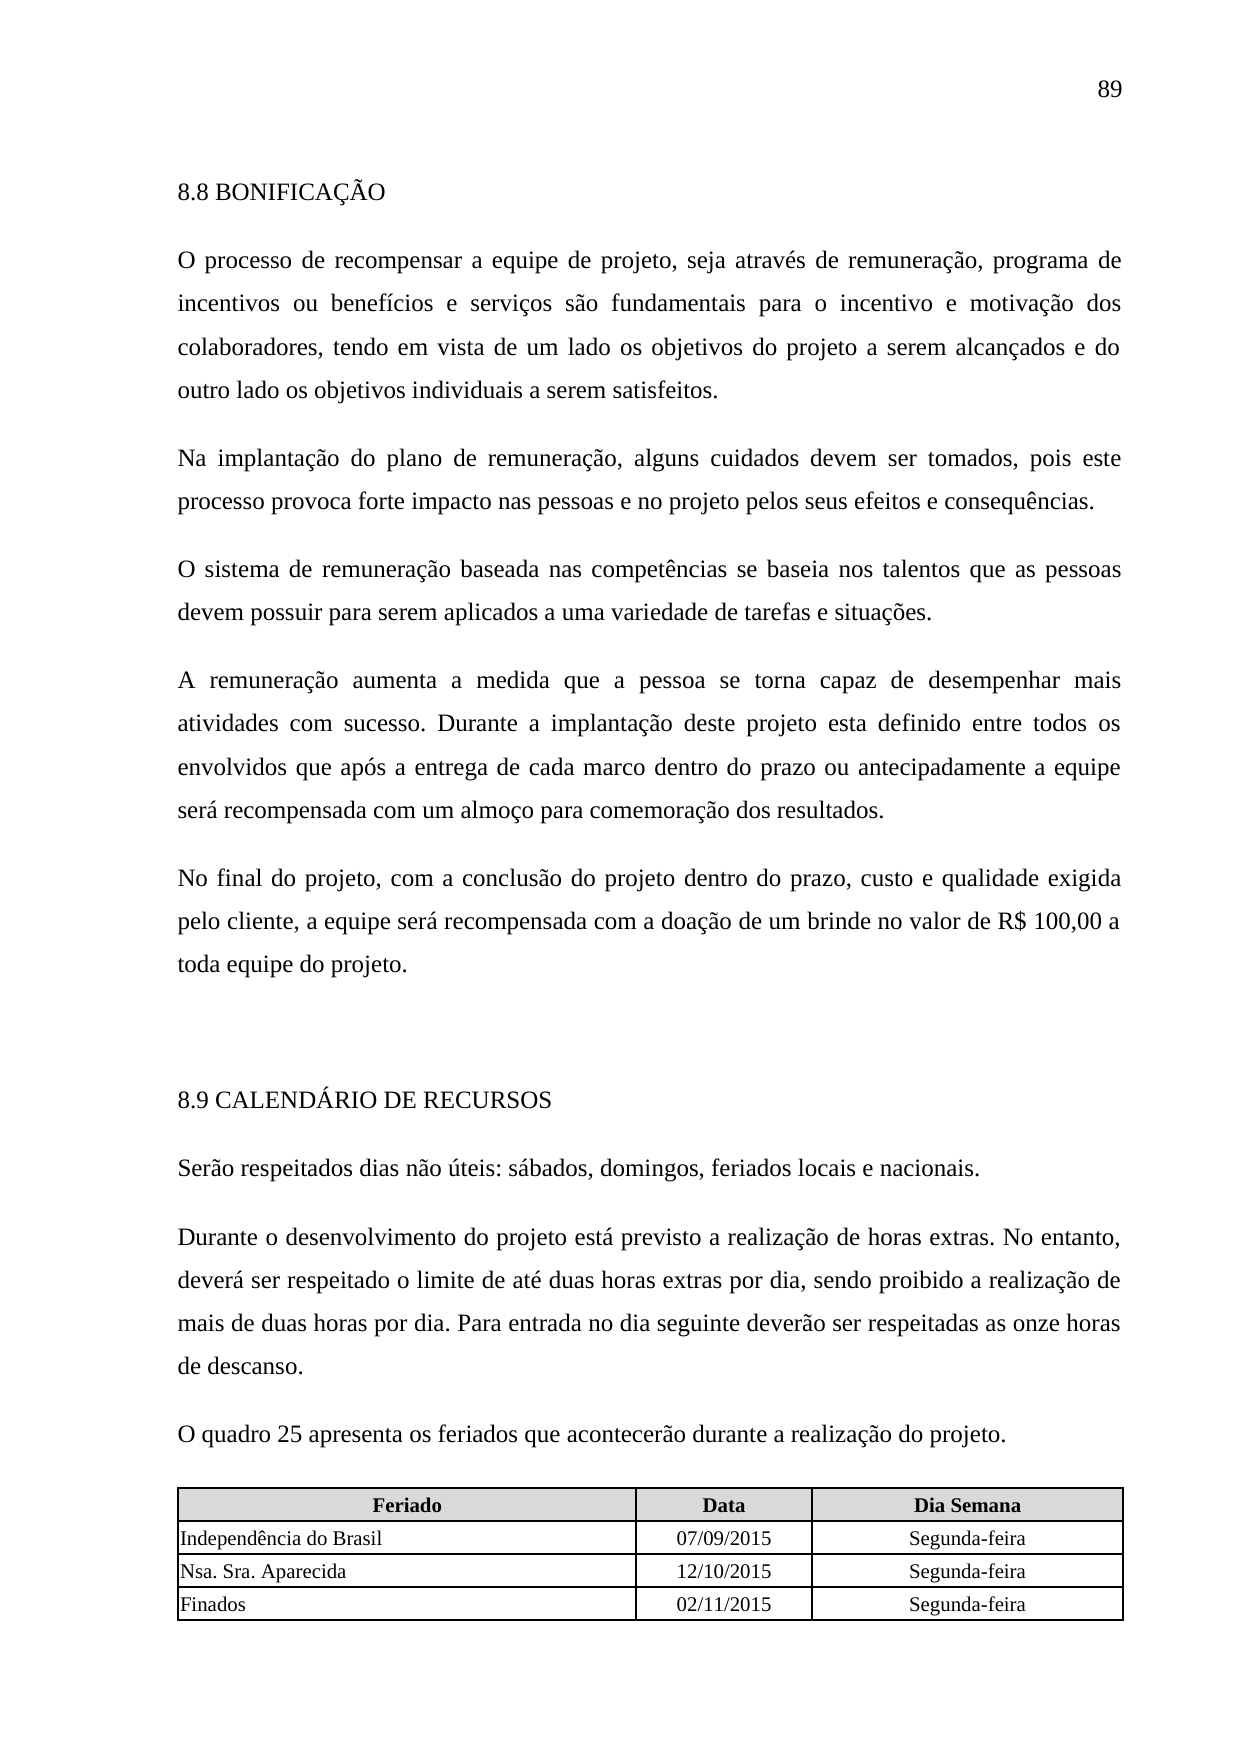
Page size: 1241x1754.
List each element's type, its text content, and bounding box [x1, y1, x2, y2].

subtitle 8.9 CALENDÁRIO DE RECURSOS [177, 1085, 1122, 1114]
text A remuneração aumenta a medida que a pessoa se torna capaz de desempenhar mais atividades com sucesso. Durante a implantação deste projeto esta definido entre todos os envolvidos que após a entrega de cada marco dentro do prazo ou antecipadamente a equipe será recompensada com um almoço para comemoração dos resultados. [177, 665, 1122, 823]
text Serão respeitados dias não úteis: sábados, domingos, feriados locais e nacionais. [177, 1153, 1122, 1182]
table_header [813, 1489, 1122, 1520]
text Na implantação do plano de remuneração, alguns cuidados devem ser tomados, pois este processo provoca forte impacto nas pessoas e no projeto pelos seus efeitos e consequências. [177, 443, 1122, 515]
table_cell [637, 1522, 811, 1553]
text Durante o desenvolvimento do projeto está previsto a realização de horas extras. No entanto, deverá ser respeitado o limite de até duas horas extras por dia, sendo proibido a realização de mais de duas horas por dia. Para entrada no dia seguinte deverão ser respeitadas as onze horas de descanso. [177, 1222, 1122, 1380]
text O sistema de remuneração baseada nas competências se baseia nos talentos que as pessoas devem possuir para serem aplicados a uma variedade de tarefas e situações. [177, 554, 1122, 626]
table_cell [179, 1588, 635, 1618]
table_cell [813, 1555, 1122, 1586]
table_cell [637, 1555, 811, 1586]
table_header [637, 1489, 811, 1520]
text No final do projeto, com a conclusão do projeto dentro do prazo, custo e qualidade exigida pelo cliente, a equipe será recompensada com a doação de um brinde no valor de R$ 100,00 a toda equipe do projeto. [177, 863, 1122, 978]
subtitle 8.8 BONIFICAÇÃO [177, 177, 1122, 206]
text O quadro 25 apresenta os feriados que acontecerão durante a realização do projeto. [177, 1419, 1122, 1448]
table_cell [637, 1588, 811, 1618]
text O processo de recompensar a equipe de projeto, seja através de remuneração, programa de incentivos ou benefícios e serviços são fundamentais para o incentivo e motivação dos colaboradores, tendo em vista de um lado os objetivos do projeto a serem alcançados e do outro lado os objetivos individuais a serem satisfeitos. [177, 245, 1122, 403]
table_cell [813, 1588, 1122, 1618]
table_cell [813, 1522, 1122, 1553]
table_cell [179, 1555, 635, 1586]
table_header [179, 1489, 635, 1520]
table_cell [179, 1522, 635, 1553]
